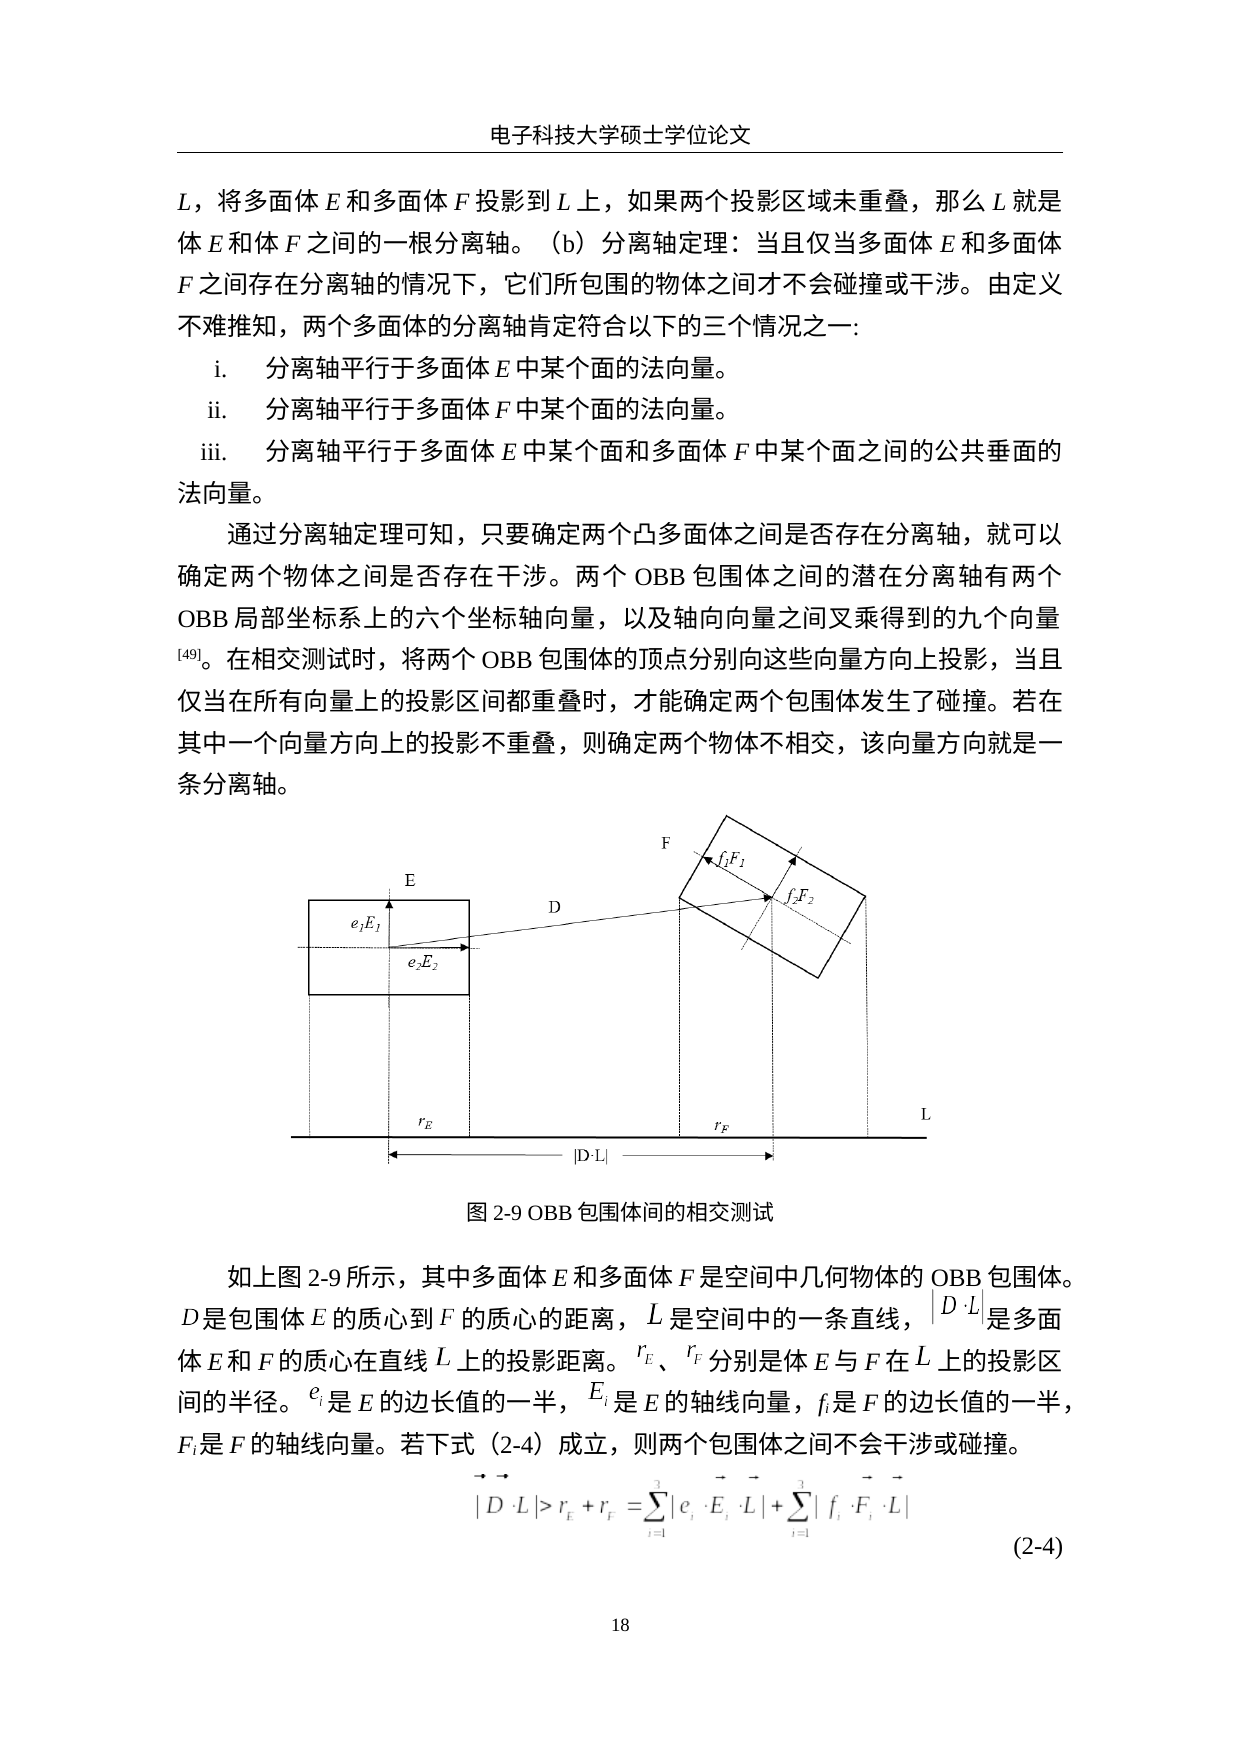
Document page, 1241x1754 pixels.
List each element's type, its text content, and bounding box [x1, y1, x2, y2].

text 图2-9 OBB包围体间的相交测试 [177, 1187, 1063, 1228]
text 通过分离轴定理可知，只要确定两个凸多面体之间是否存在分离轴，就可以确定两个物体之间是否存在干涉。两个OBB包围体之间的潜在分离轴有两个OBB局部坐标系上的六个坐标轴向量，以及轴向向量之间叉乘得到的九个向量[49]。在相交测试时，将两个OBB包围体的顶点分别向这些向量方向上投影，当且仅当在所有向量上的投影区间都重叠时，才能确定两个包围体发生了碰撞。若在其中一个向量方向上的投影不重叠，则确定两个物体不相交，该向量方向就是一条分离轴。 [177, 511, 1063, 802]
text 如上图2-9所示，其中多面体E和多面体F是空间中几何物体的OBB包围体。是包围体的质心到的质心的距离，是空间中的一条直线，是多面体E和F的质心在直线上的投影距离。、分别是体E与F在上的投影区间的半径。是E的边长值的一半，是E的轴线向量，fi是F的边长值的一半，Fi是F的轴线向量。若下式（2-4）成立，则两个包围体之间不会干涉或碰撞。 [177, 1253, 1063, 1462]
picture [290, 814, 950, 1175]
list 分离轴平行于多面体F中某个面的法向量。 [177, 386, 1063, 427]
list 分离轴平行于多面体E中某个面的法向量。 [177, 344, 1063, 386]
text (2-4) [177, 1474, 1063, 1560]
list 分离轴平行于多面体E中某个面和多面体F中某个面之间的公共垂面的法向量。 [177, 427, 1063, 511]
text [177, 177, 1063, 344]
